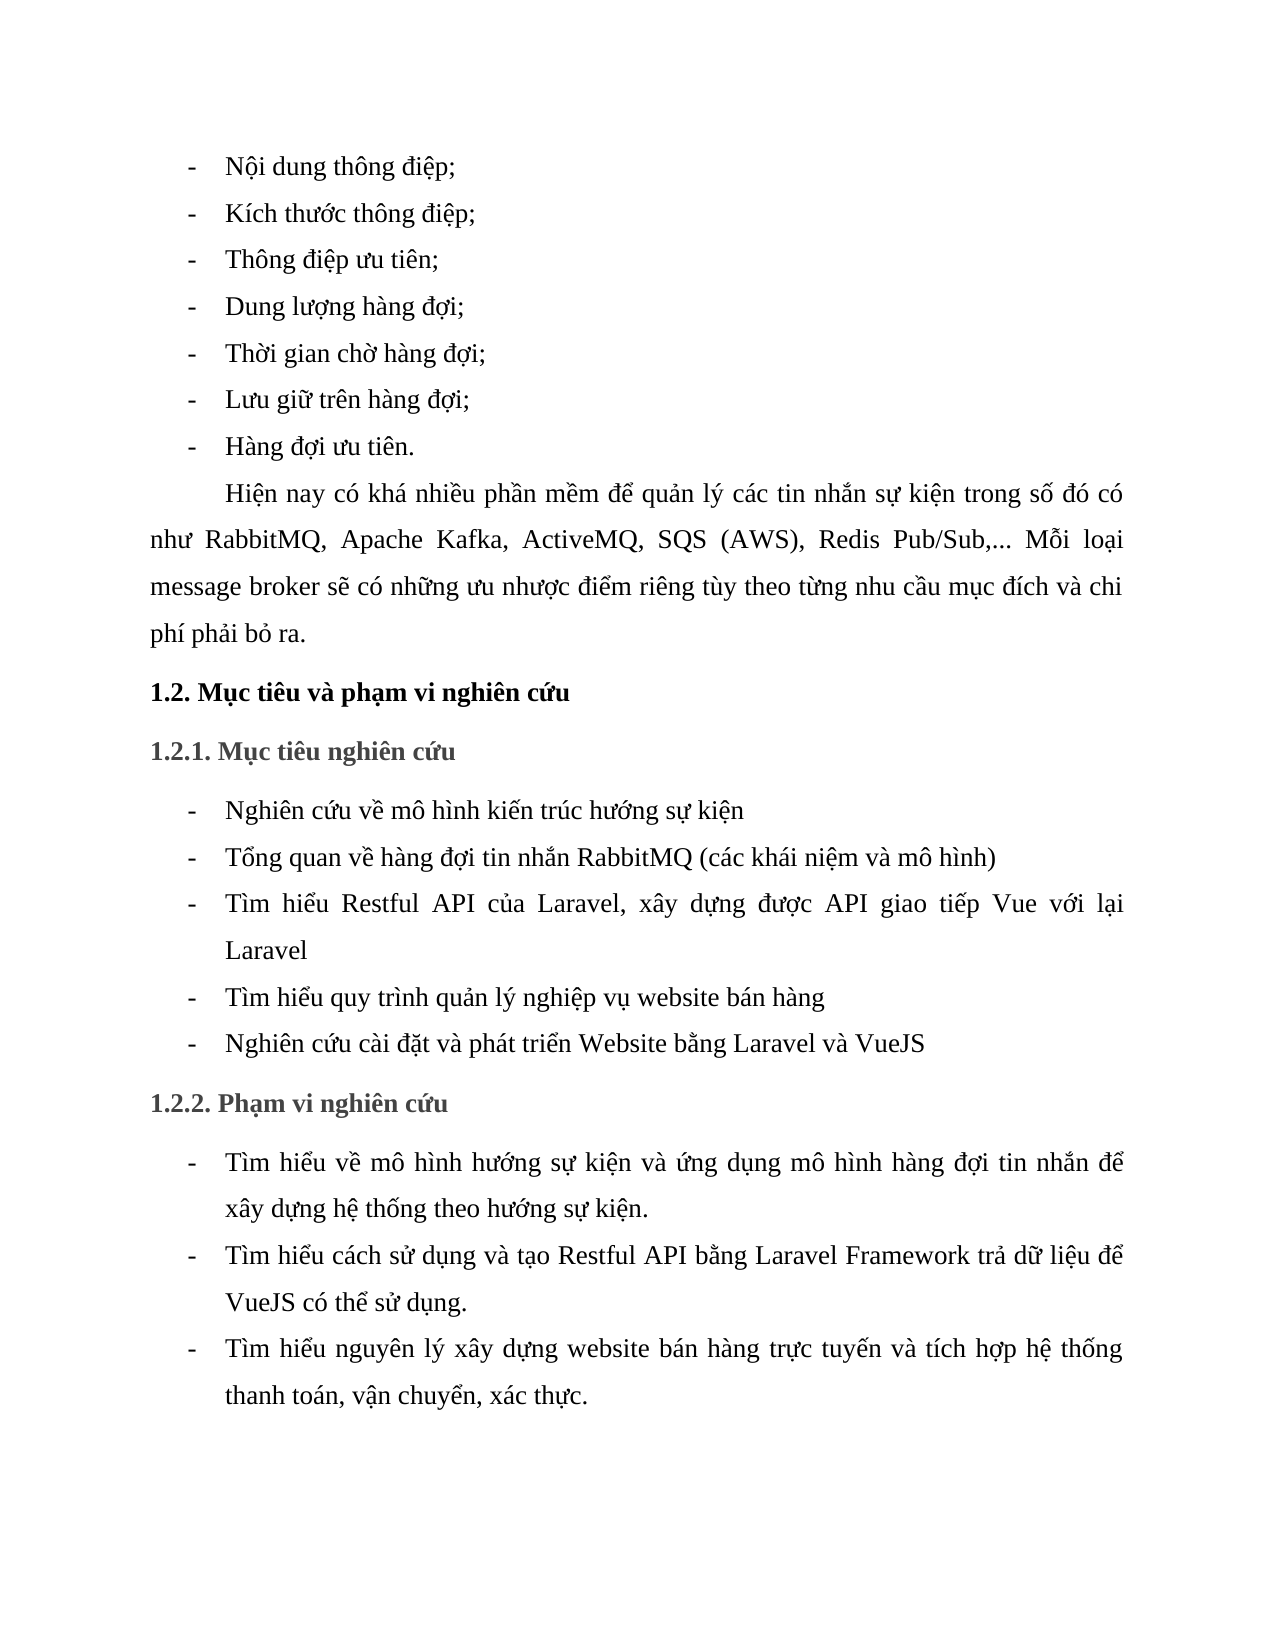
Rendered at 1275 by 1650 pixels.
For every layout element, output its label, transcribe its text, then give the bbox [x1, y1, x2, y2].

list Hàng đợi ưu tiên. [187, 430, 1125, 461]
list Tìm hiểu Restful API của Laravel, xây dựng được API giao tiếp Vue với lại Laravel [187, 887, 1125, 965]
list Nghiên cứu cài đặt và phát triển Website bằng Laravel và VueJS [187, 1027, 1125, 1059]
list Tìm hiểu cách sử dụng và tạo Restful API bằng Laravel Framework trả dữ liệu để VueJS có thể sử dụng. [187, 1239, 1125, 1317]
text Hiện nay có khá nhiều phần mềm để quản lý các tin nhắn sự kiện trong số đó có như RabbitMQ, Apache Kafka, ActiveMQ, SQS (AWS), Redis Pub/Sub,... Mỗi loại message broker sẽ có những ưu nhược điểm riêng tùy theo từng nhu cầu mục đích và chi phí phải bỏ ra. [150, 477, 1125, 648]
list Tìm hiểu quy trình quản lý nghiệp vụ website bán hàng [187, 981, 1125, 1012]
list Tìm hiểu về mô hình hướng sự kiện và ứng dụng mô hình hàng đợi tin nhắn để xây dựng hệ thống theo hướng sự kiện. [187, 1146, 1125, 1224]
list Thời gian chờ hàng đợi; [187, 337, 1125, 368]
list Dung lượng hàng đợi; [187, 290, 1125, 321]
list Thông điệp ưu tiên; [187, 243, 1125, 274]
list Lưu giữ trên hàng đợi; [187, 383, 1125, 414]
list Kích thước thông điệp; [187, 197, 1125, 228]
subtitle Mục tiêu nghiên cứu [150, 735, 1125, 766]
subtitle Phạm vi nghiên cứu [150, 1087, 1125, 1118]
subtitle Mục tiêu và phạm vi nghiên cứu [150, 676, 1125, 707]
list Tổng quan về hàng đợi tin nhắn RabbitMQ (các khái niệm và mô hình) [187, 841, 1125, 872]
list Tìm hiểu nguyên lý xây dựng website bán hàng trực tuyến và tích hợp hệ thống thanh toán, vận chuyển, xác thực. [187, 1332, 1125, 1410]
list Nghiên cứu về mô hình kiến trúc hướng sự kiện [187, 794, 1125, 825]
list Nội dung thông điệp; [187, 150, 1125, 181]
